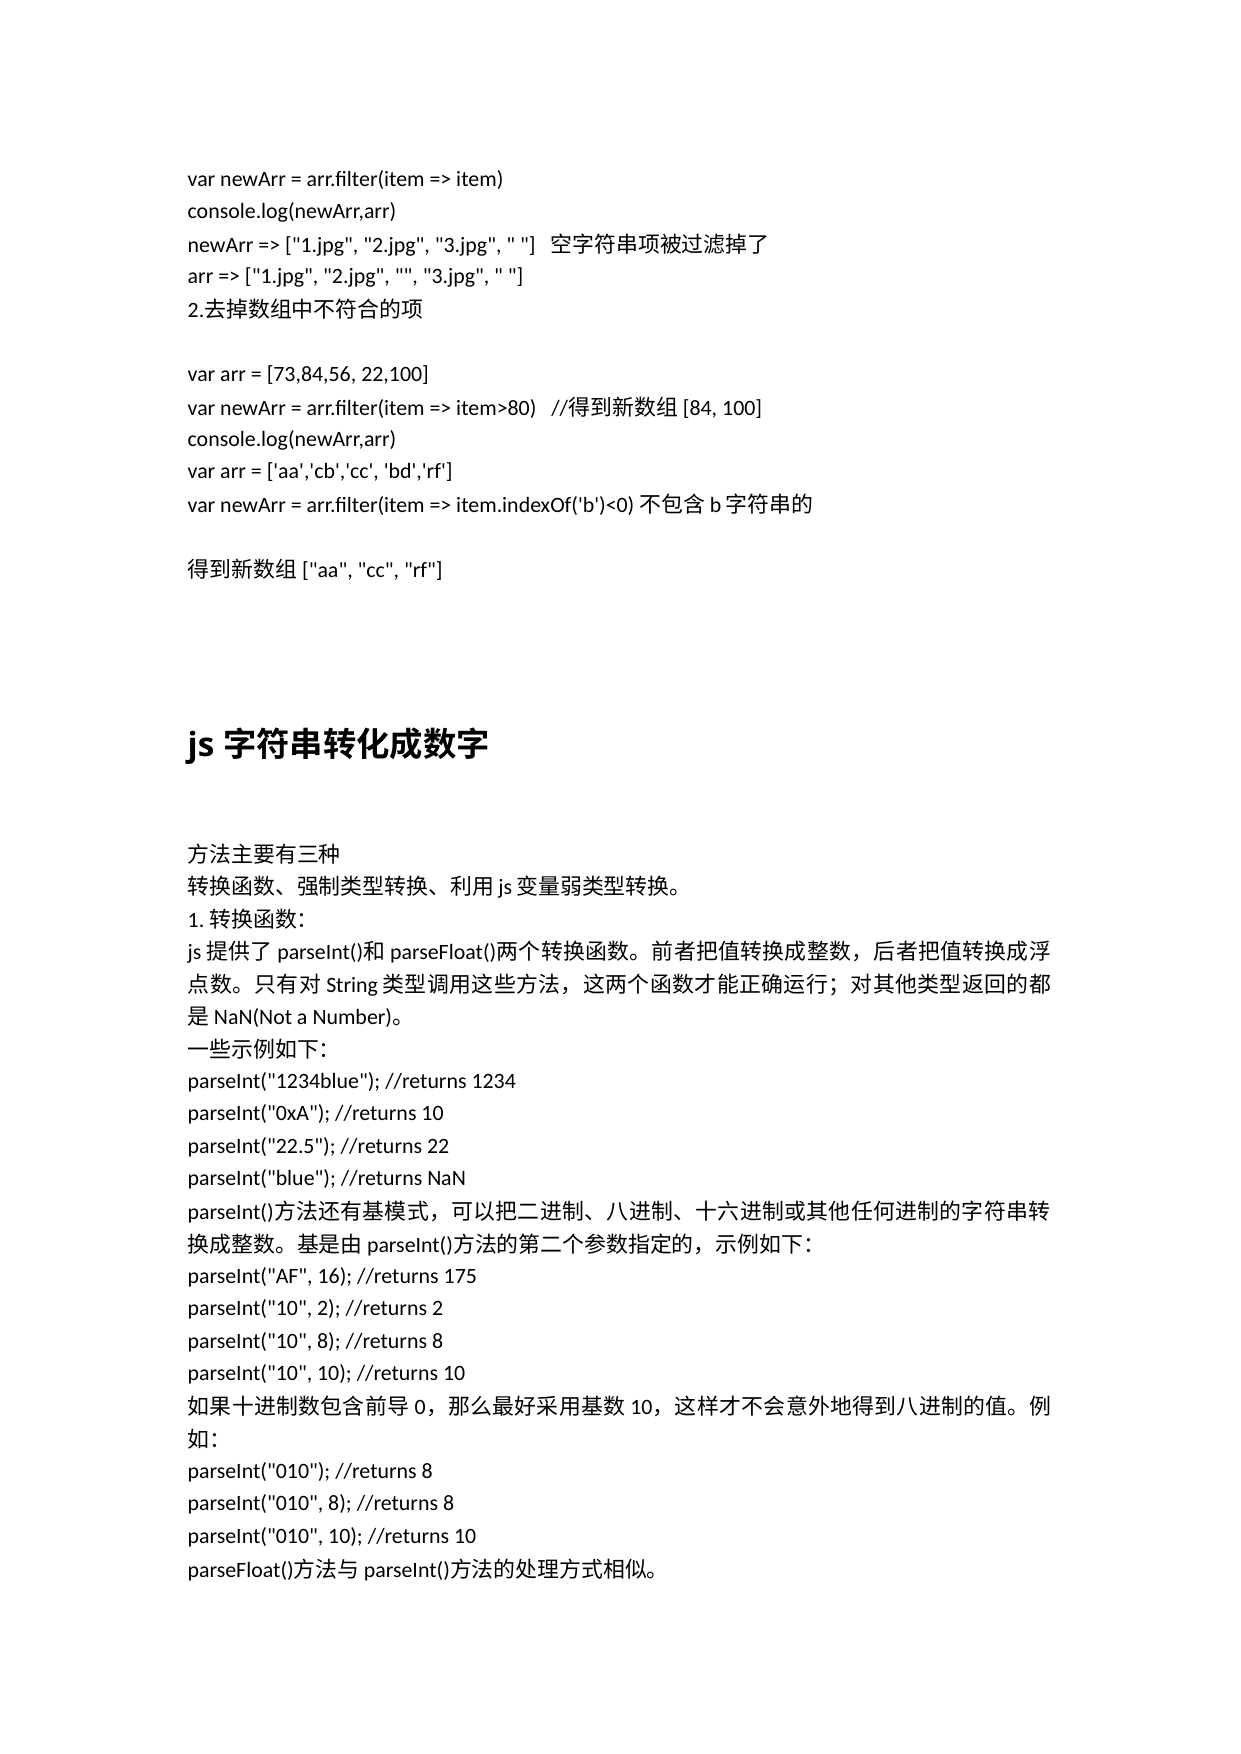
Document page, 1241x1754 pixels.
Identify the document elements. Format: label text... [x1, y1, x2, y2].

subtitle js 字符串转化成数字 [187, 709, 1053, 774]
text 方法主要有三种 [187, 836, 1053, 869]
text console.log(newArr,arr) [187, 194, 1053, 227]
text parseInt("0xA"); //returns 10 [187, 1096, 1053, 1129]
text parseInt("1234blue"); //returns 1234 [187, 1064, 1053, 1096]
text 转换函数、强制类型转换、利用js变量弱类型转换。 [187, 869, 1053, 901]
text parseInt("AF", 16); //returns 175 [187, 1259, 1053, 1291]
text arr => ["1.jpg", "2.jpg", "", "3.jpg", " "] [187, 259, 1053, 292]
text var arr = ['aa','cb','cc', 'bd','rf'] [187, 454, 1053, 487]
text parseInt("010", 8); //returns 8 [187, 1486, 1053, 1519]
text 一些示例如下： [187, 1031, 1053, 1064]
text 2.去掉数组中不符合的项 [187, 292, 1053, 324]
text console.log(newArr,arr) [187, 422, 1053, 454]
text 1. 转换函数： [187, 901, 1053, 934]
text var newArr = arr.filter(item => item.indexOf('b')<0) 不包含b字符串的 [187, 487, 1053, 519]
text parseInt("10", 2); //returns 2 [187, 1291, 1053, 1324]
text var arr = [73,84,56, 22,100] [187, 357, 1053, 389]
text var newArr = arr.filter(item => item) [187, 162, 1053, 194]
text parseInt("10", 10); //returns 10 [187, 1356, 1053, 1389]
text parseInt("10", 8); //returns 8 [187, 1324, 1053, 1356]
text parseInt("010"); //returns 8 [187, 1454, 1053, 1486]
text parseInt("010", 10); //returns 10 [187, 1519, 1053, 1551]
text parseInt("blue"); //returns NaN [187, 1161, 1053, 1194]
text var newArr = arr.filter(item => item>80) //得到新数组 [84, 100] [187, 389, 1053, 422]
text parseInt()方法还有基模式，可以把二进制、八进制、十六进制或其他任何进制的字符串转换成整数。基是由parseInt()方法的第二个参数指定的，示例如下： [187, 1194, 1053, 1259]
text 如果十进制数包含前导0，那么最好采用基数10，这样才不会意外地得到八进制的值。例如： [187, 1389, 1053, 1454]
text 得到新数组 ["aa", "cc", "rf"] [187, 552, 1053, 584]
text parseInt("22.5"); //returns 22 [187, 1129, 1053, 1161]
text parseFloat()方法与parseInt()方法的处理方式相似。 [187, 1551, 1053, 1584]
text newArr => ["1.jpg", "2.jpg", "3.jpg", " "] 空字符串项被过滤掉了 [187, 227, 1053, 259]
text js提供了parseInt()和parseFloat()两个转换函数。前者把值转换成整数，后者把值转换成浮点数。只有对String类型调用这些方法，这两个函数才能正确运行；对其他类型返回的都是NaN(Not a Number)。 [187, 934, 1053, 1031]
